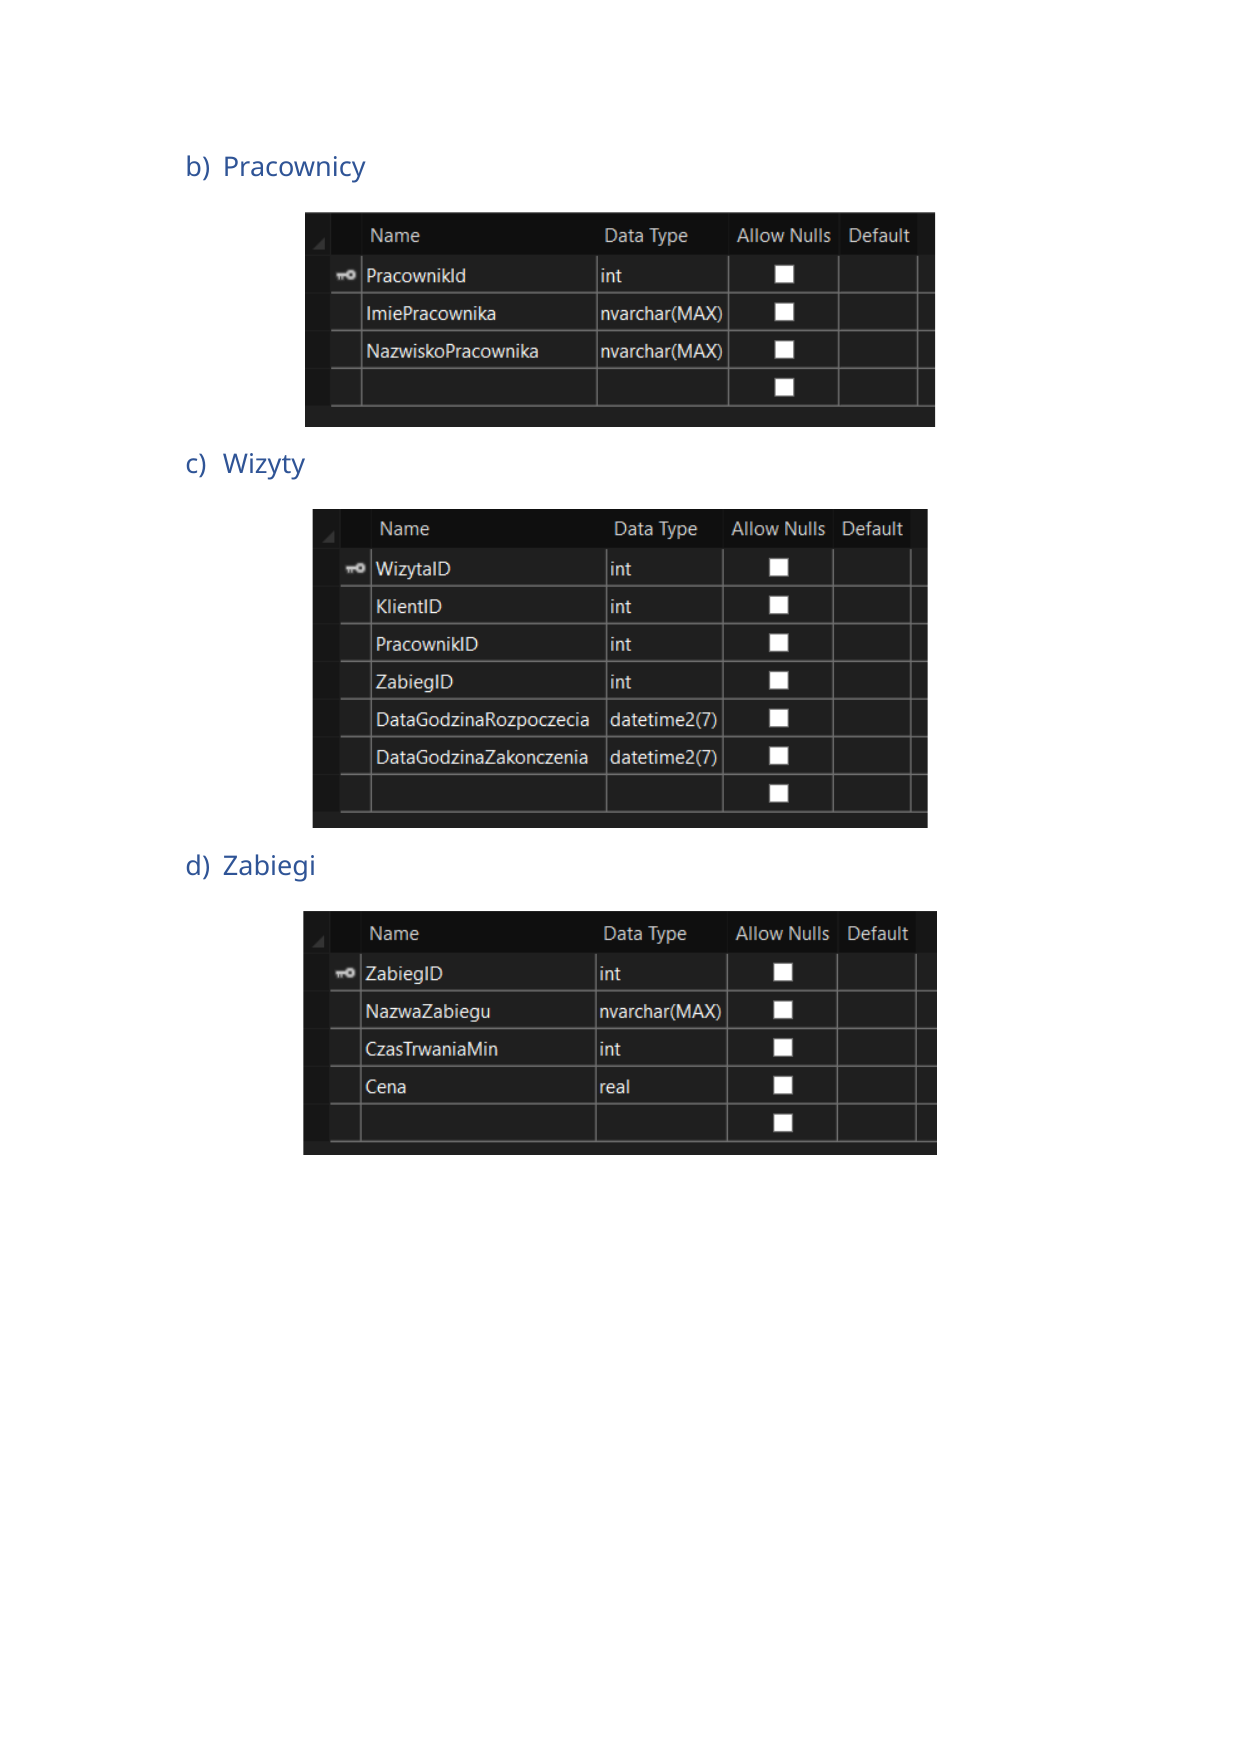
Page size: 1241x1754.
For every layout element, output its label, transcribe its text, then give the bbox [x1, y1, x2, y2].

subtitle Zabiegi [185, 846, 1093, 883]
picture [305, 212, 936, 427]
subtitle Wizyty [185, 445, 1093, 482]
picture [303, 911, 937, 1155]
picture [312, 509, 928, 828]
subtitle Pracownicy [185, 148, 1093, 184]
